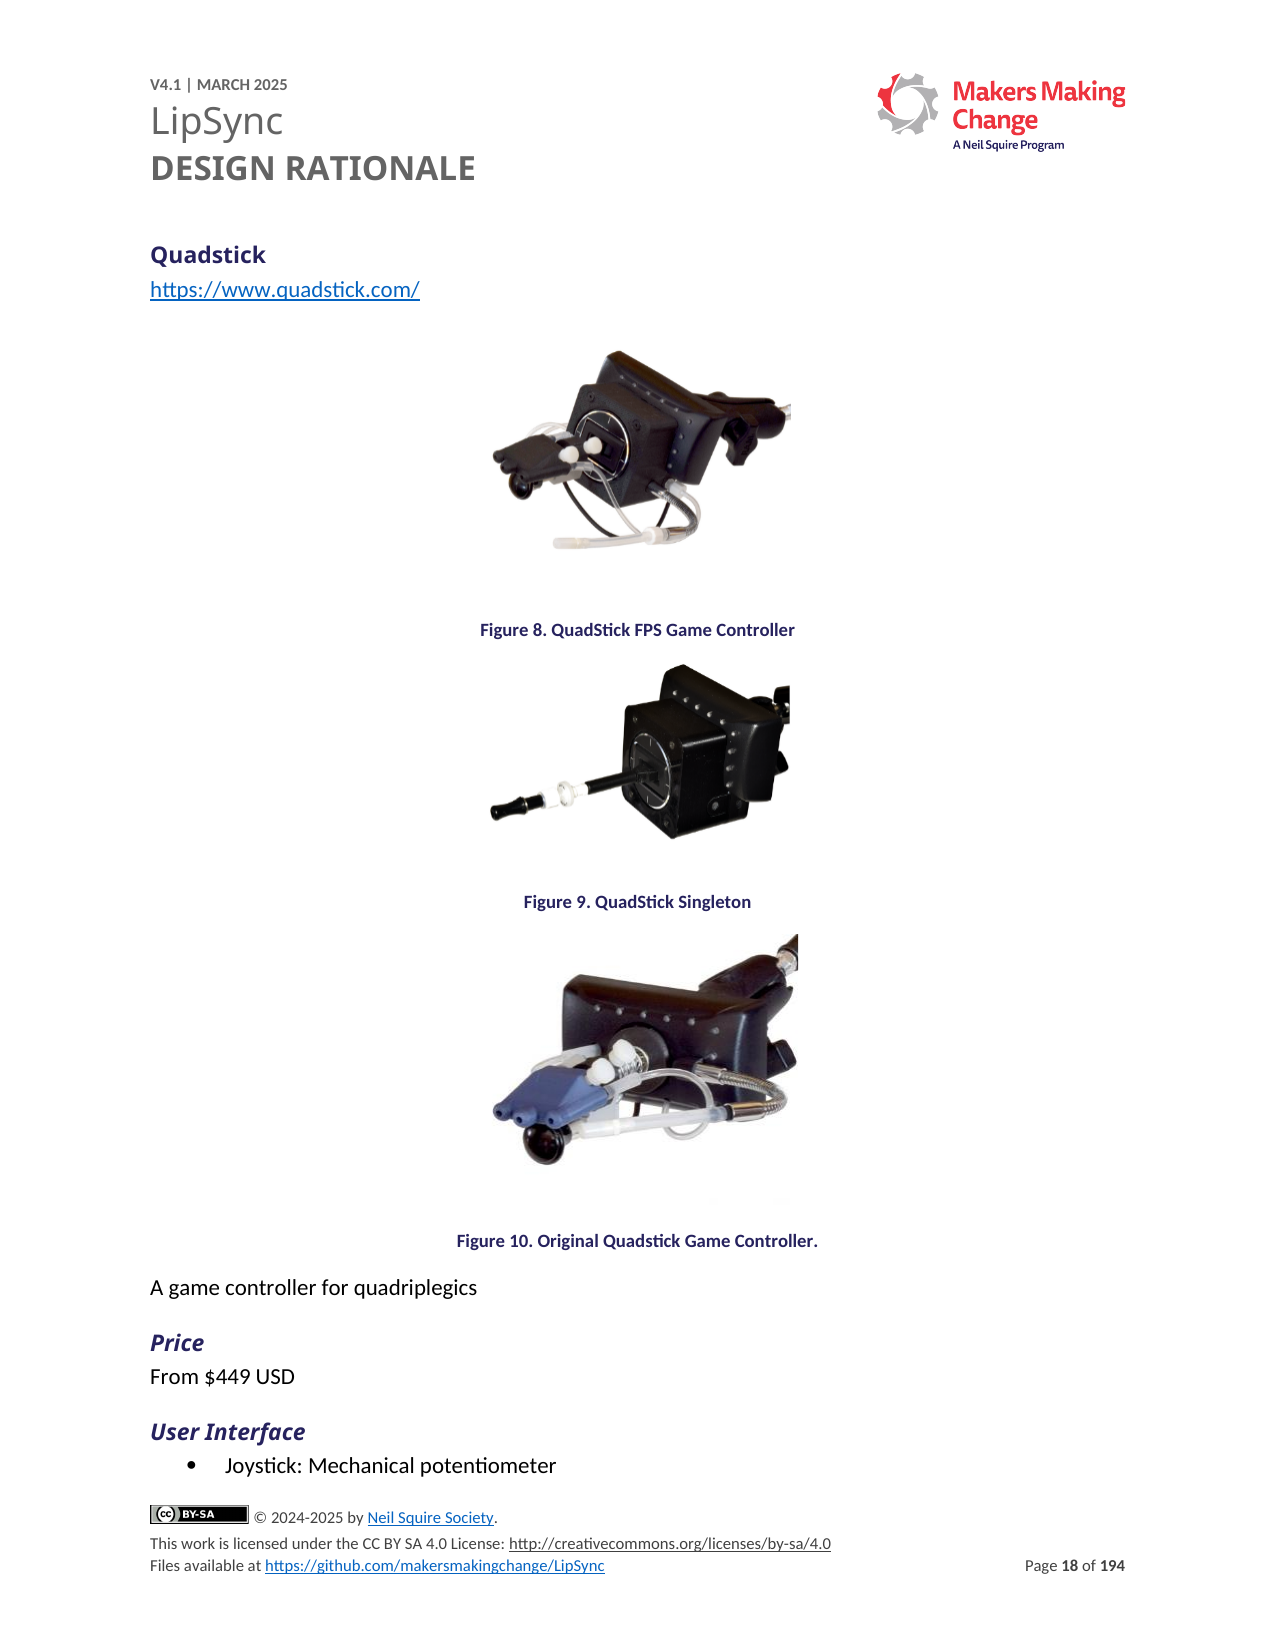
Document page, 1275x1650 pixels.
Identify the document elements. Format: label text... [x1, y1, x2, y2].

picture [477, 934, 799, 1205]
subtitle Price [150, 1326, 1125, 1358]
subtitle Quadstick [150, 239, 1125, 271]
list Joystick: Mechanical potentiometer [187, 1451, 1125, 1479]
text A game controller for quadriplegics [150, 1273, 1125, 1301]
picture [150, 1505, 249, 1524]
picture [484, 661, 791, 866]
text From $449 USD [150, 1362, 1125, 1390]
picture [877, 73, 1125, 152]
subtitle User Interface [150, 1415, 1125, 1447]
text https://www.quadstick.com/ [150, 275, 1125, 303]
picture [484, 328, 791, 594]
